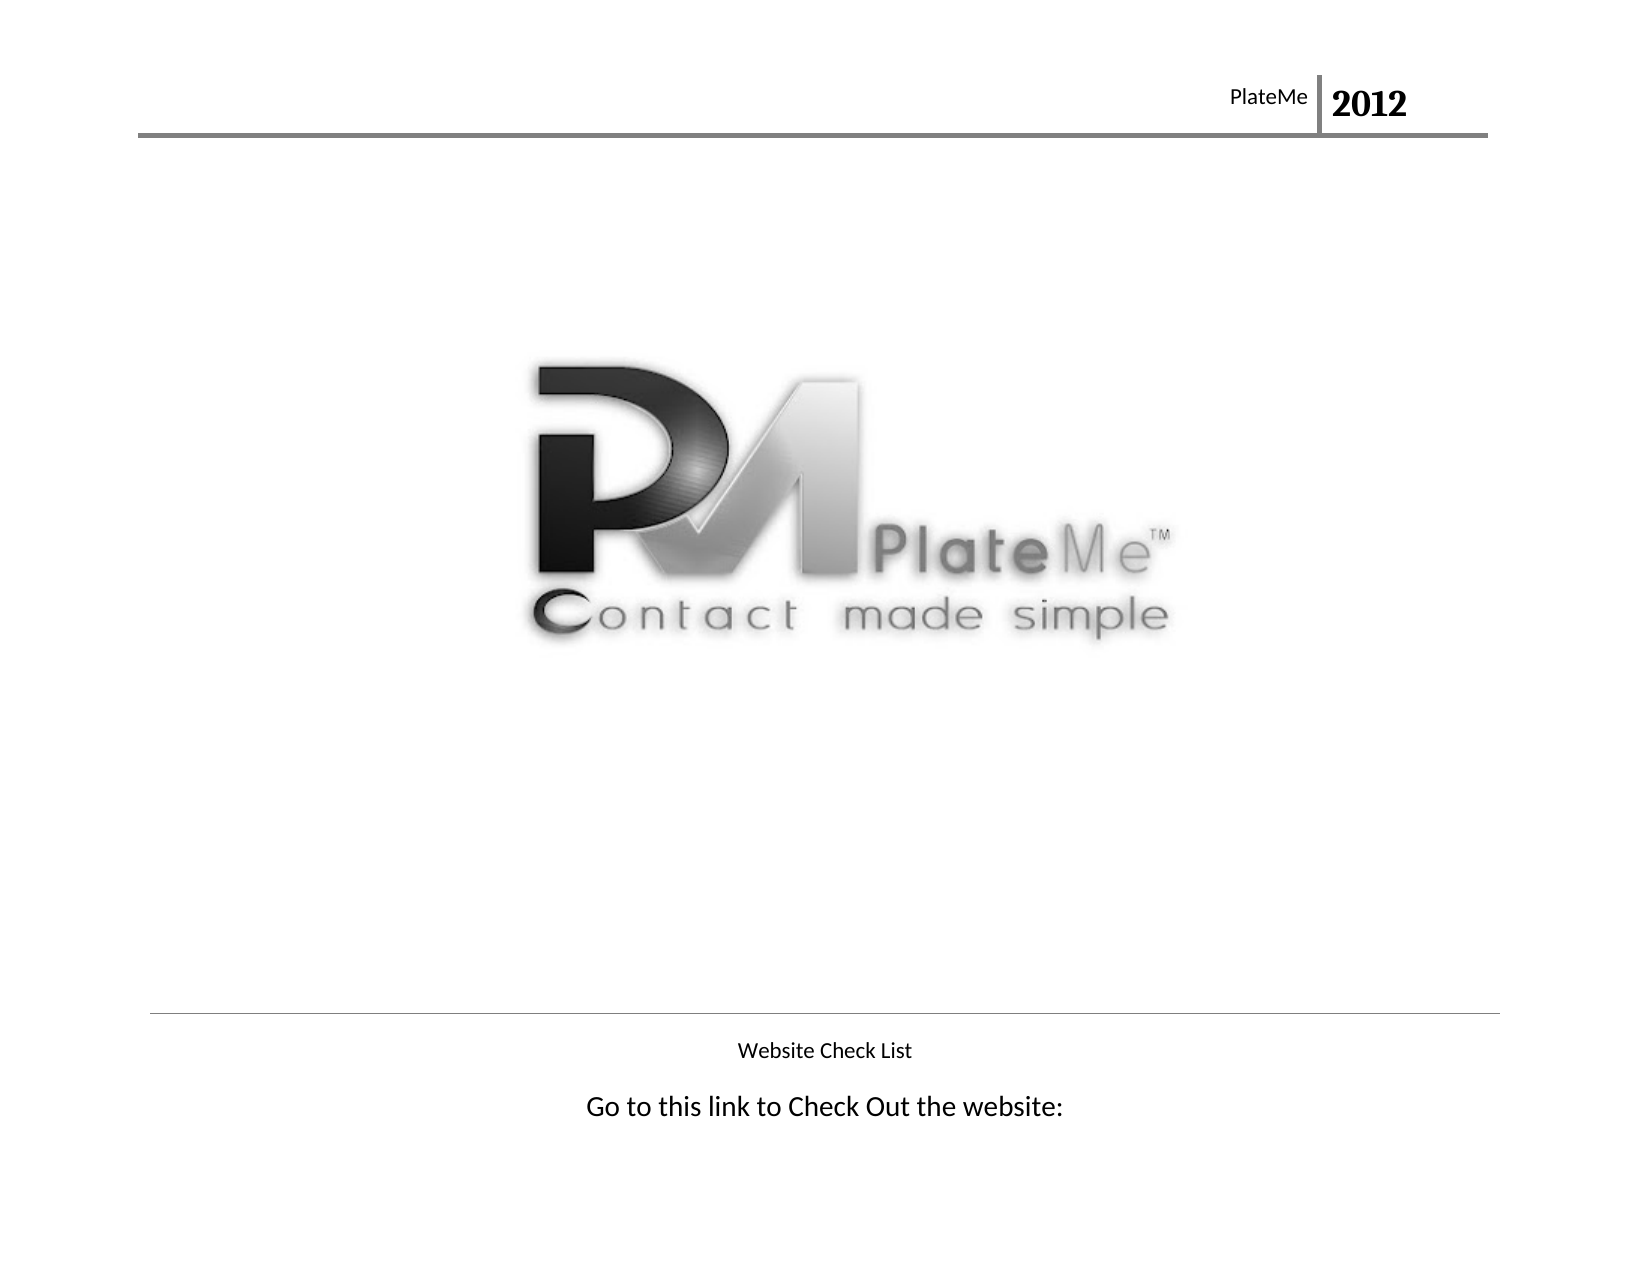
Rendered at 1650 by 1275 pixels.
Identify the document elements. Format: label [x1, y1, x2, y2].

picture [480, 333, 1230, 668]
